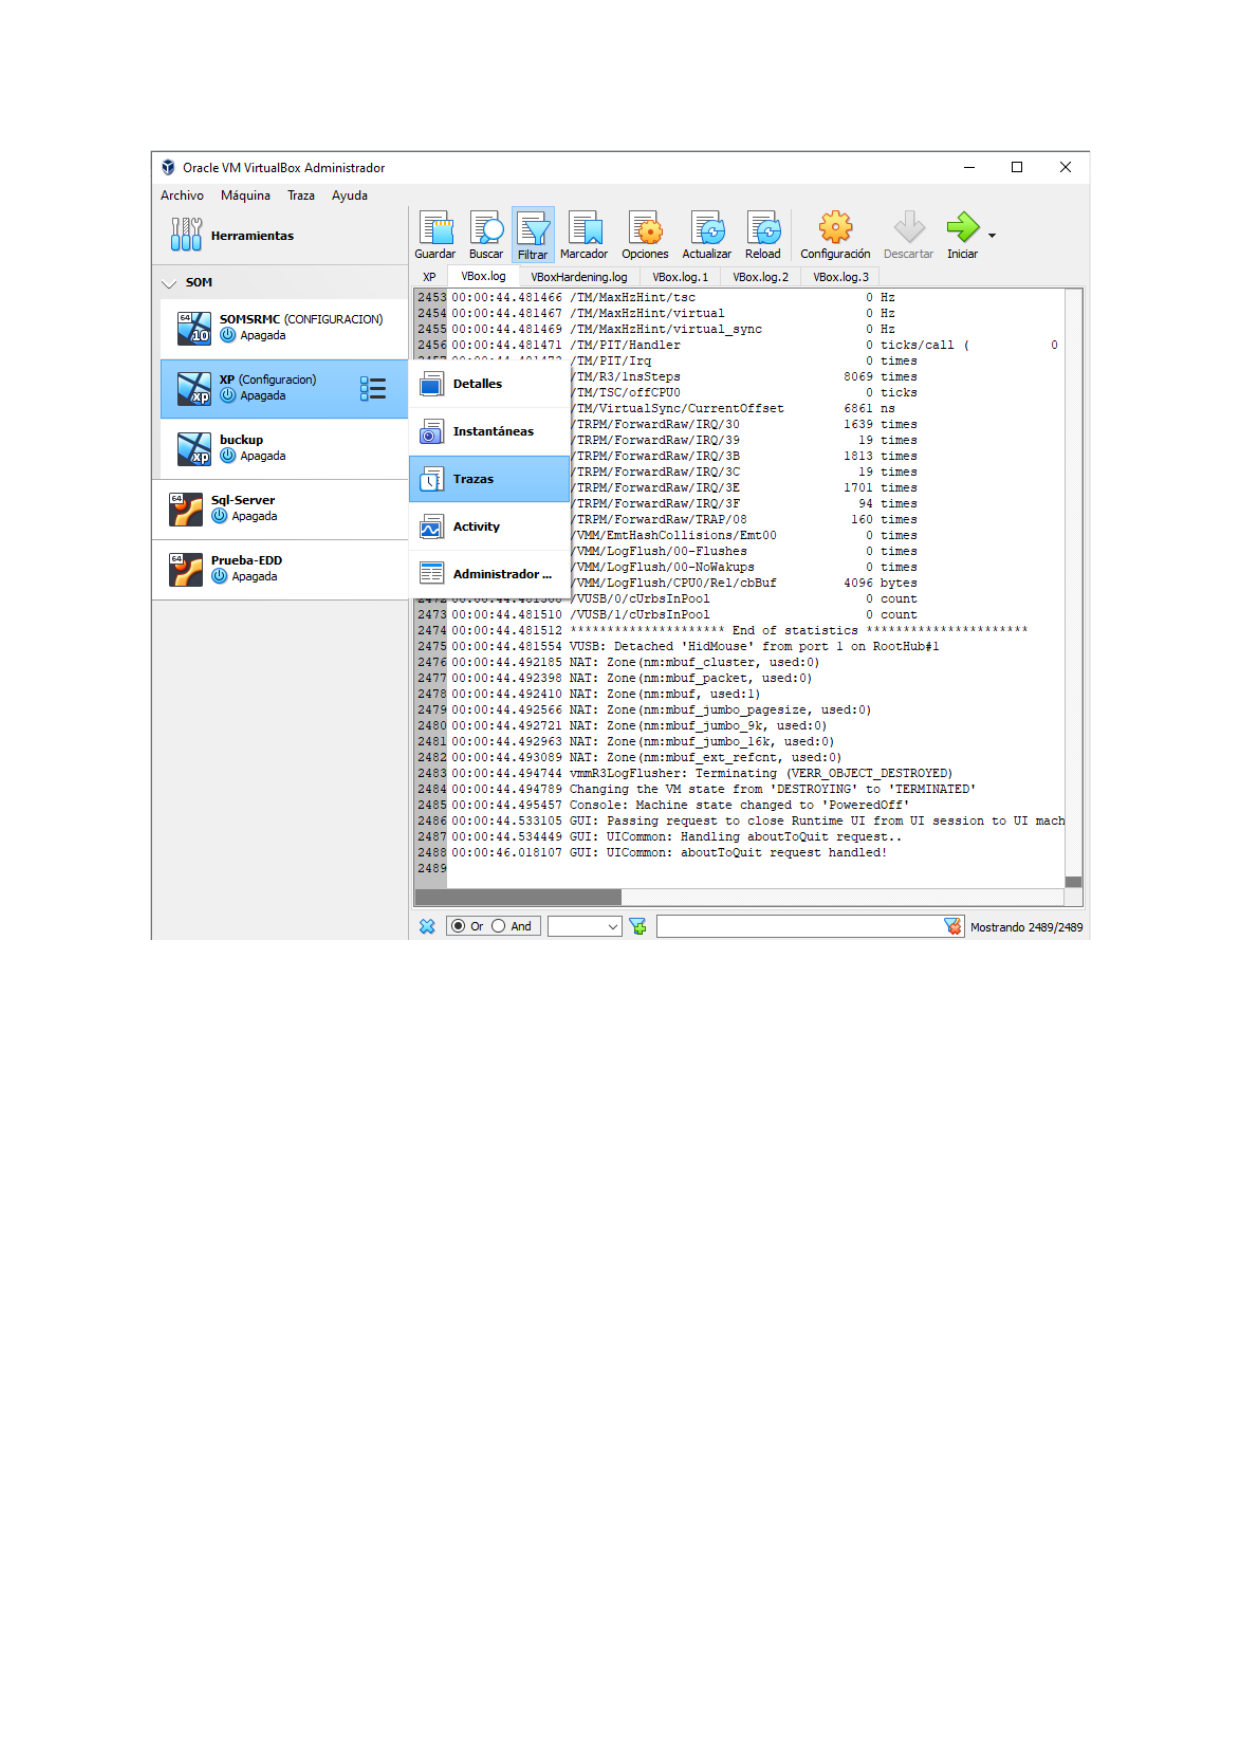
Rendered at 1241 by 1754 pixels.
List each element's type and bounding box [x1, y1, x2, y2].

picture [150, 150, 1091, 940]
